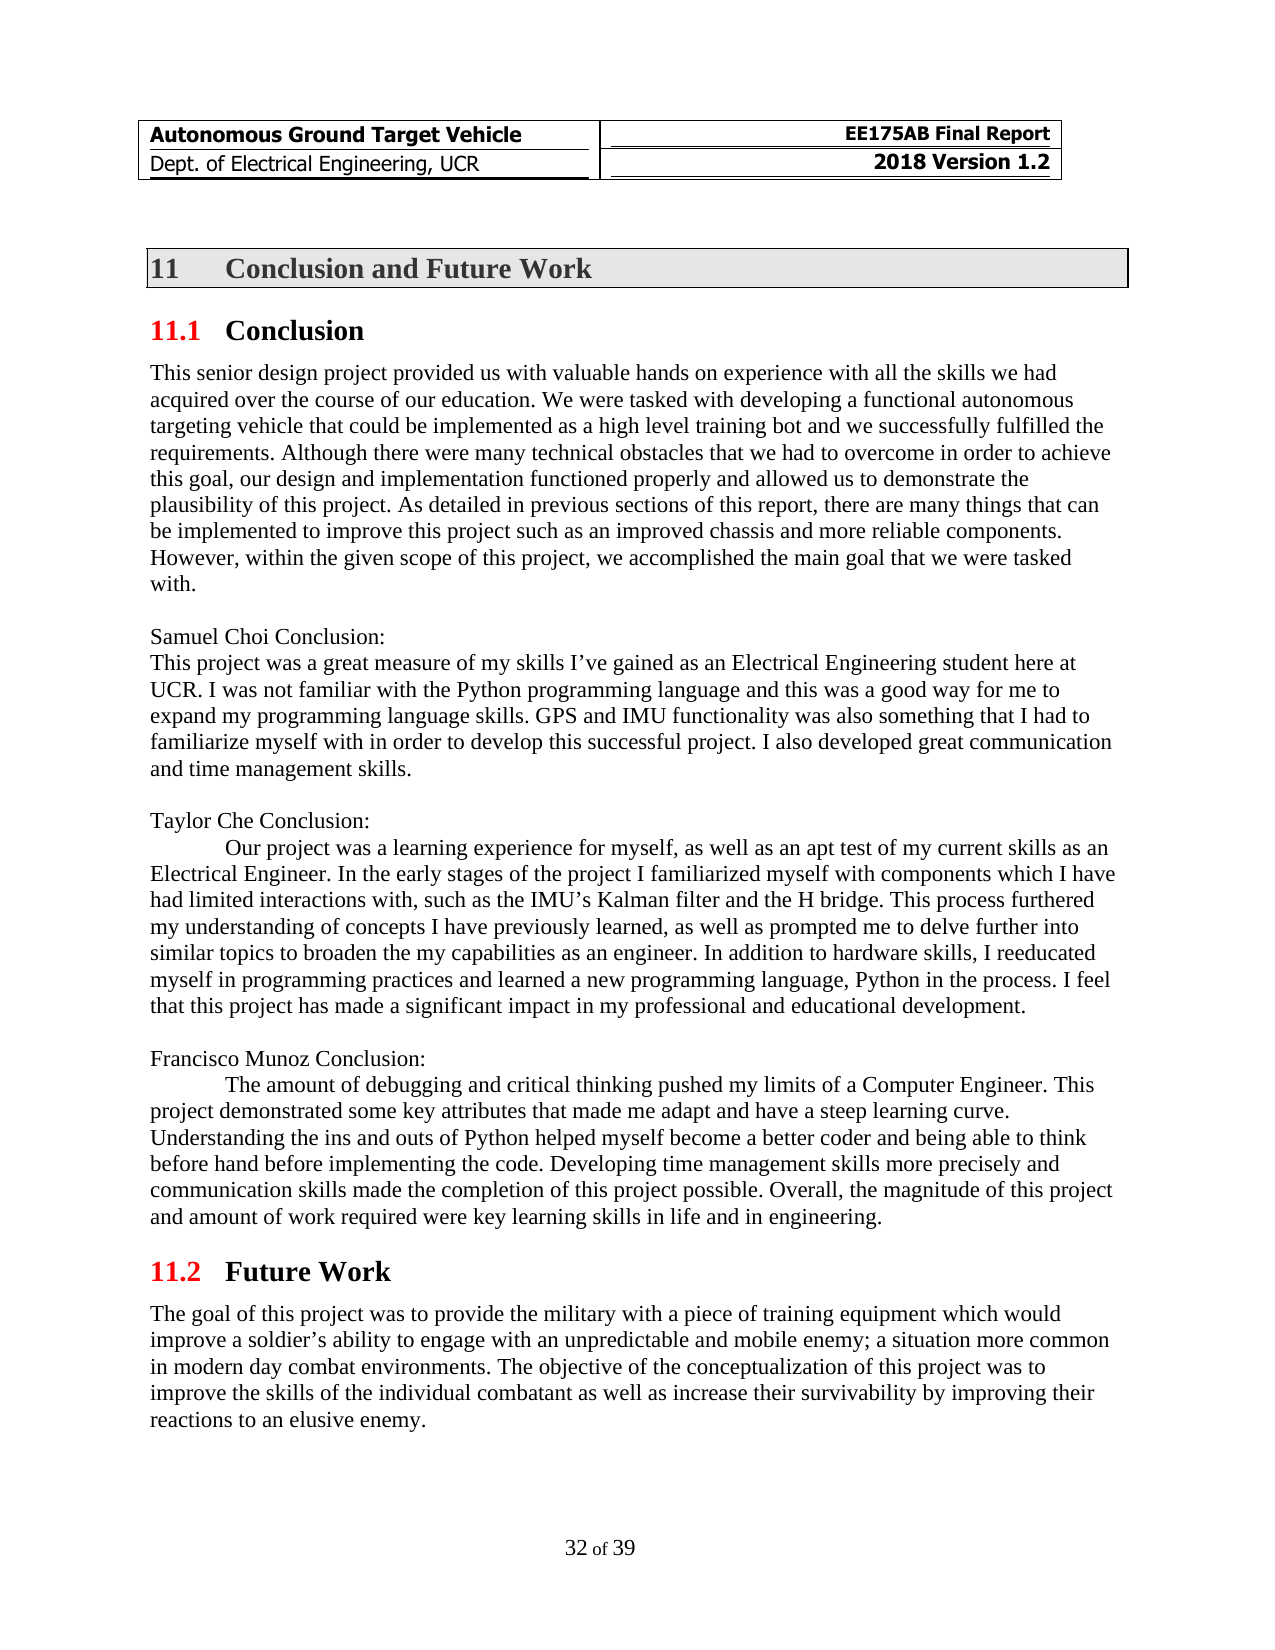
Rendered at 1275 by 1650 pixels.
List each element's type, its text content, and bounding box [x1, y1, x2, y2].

text This senior design project provided us with valuable hands on experience with all the skills we had acquired over the course of our education. We were tasked with developing a functional autonomous targeting vehicle that could be implemented as a high level training bot and we successfully fulfilled the requirements. Although there were many technical obstacles that we had to overcome in order to achieve this goal, our design and implementation functioned properly and allowed us to demonstrate the plausibility of this project. As detailed in previous sections of this report, there are many things that can be implemented to improve this project such as an improved chassis and more reliable components. However, within the given scope of this project, we accomplished the main goal that we were tasked with. [150, 359, 1125, 597]
text This project was a great measure of my skills I’ve gained as an Electrical Engineering student here at UCR. I was not familiar with the Python programming language and this was a good way for me to expand my programming language skills. GPS and IMU functionality was also something that I had to familiarize myself with in order to develop this successful project. I also developed great communication and time management skills. [150, 649, 1125, 781]
text Taylor Che Conclusion: [150, 807, 1125, 834]
text Our project was a learning experience for myself, as well as an apt test of my current skills as an Electrical Engineer. In the early stages of the project I familiarized myself with components which I have had limited interactions with, such as the IMU’s Kalman filter and the H bridge. This process furthered my understanding of concepts I have previously learned, as well as prompted me to delve further into similar topics to broaden the my capabilities as an engineer. In addition to hardware skills, I reeducated myself in programming practices and learned a new programming language, Python in the process. I feel that this project has made a significant impact in my professional and educational development. [150, 834, 1125, 1018]
text Samuel Choi Conclusion: [150, 623, 1125, 649]
subtitle Conclusion and Future Work [148, 249, 1127, 287]
text The amount of debugging and critical thinking pushed my limits of a Computer Engineer. This project demonstrated some key attributes that made me adapt and have a steep learning curve. Understanding the ins and outs of Python helped myself become a better coder and being able to think before hand before implementing the code. Developing time management skills more precisely and communication skills made the completion of this project possible. Overall, the magnitude of this project and amount of work required were key learning skills in life and in engineering. [150, 1071, 1125, 1229]
subtitle Future Work [150, 1254, 1125, 1288]
subtitle Conclusion [150, 313, 1125, 347]
text Francisco Munoz Conclusion: [150, 1045, 1125, 1071]
text The goal of this project was to provide the military with a piece of training equipment which would improve a soldier’s ability to engage with an unpredictable and mobile enemy; a situation more common in modern day combat environments. The objective of the conceptualization of this project was to improve the skills of the individual combatant as well as increase their survivability by improving their reactions to an elusive enemy. [150, 1300, 1125, 1432]
